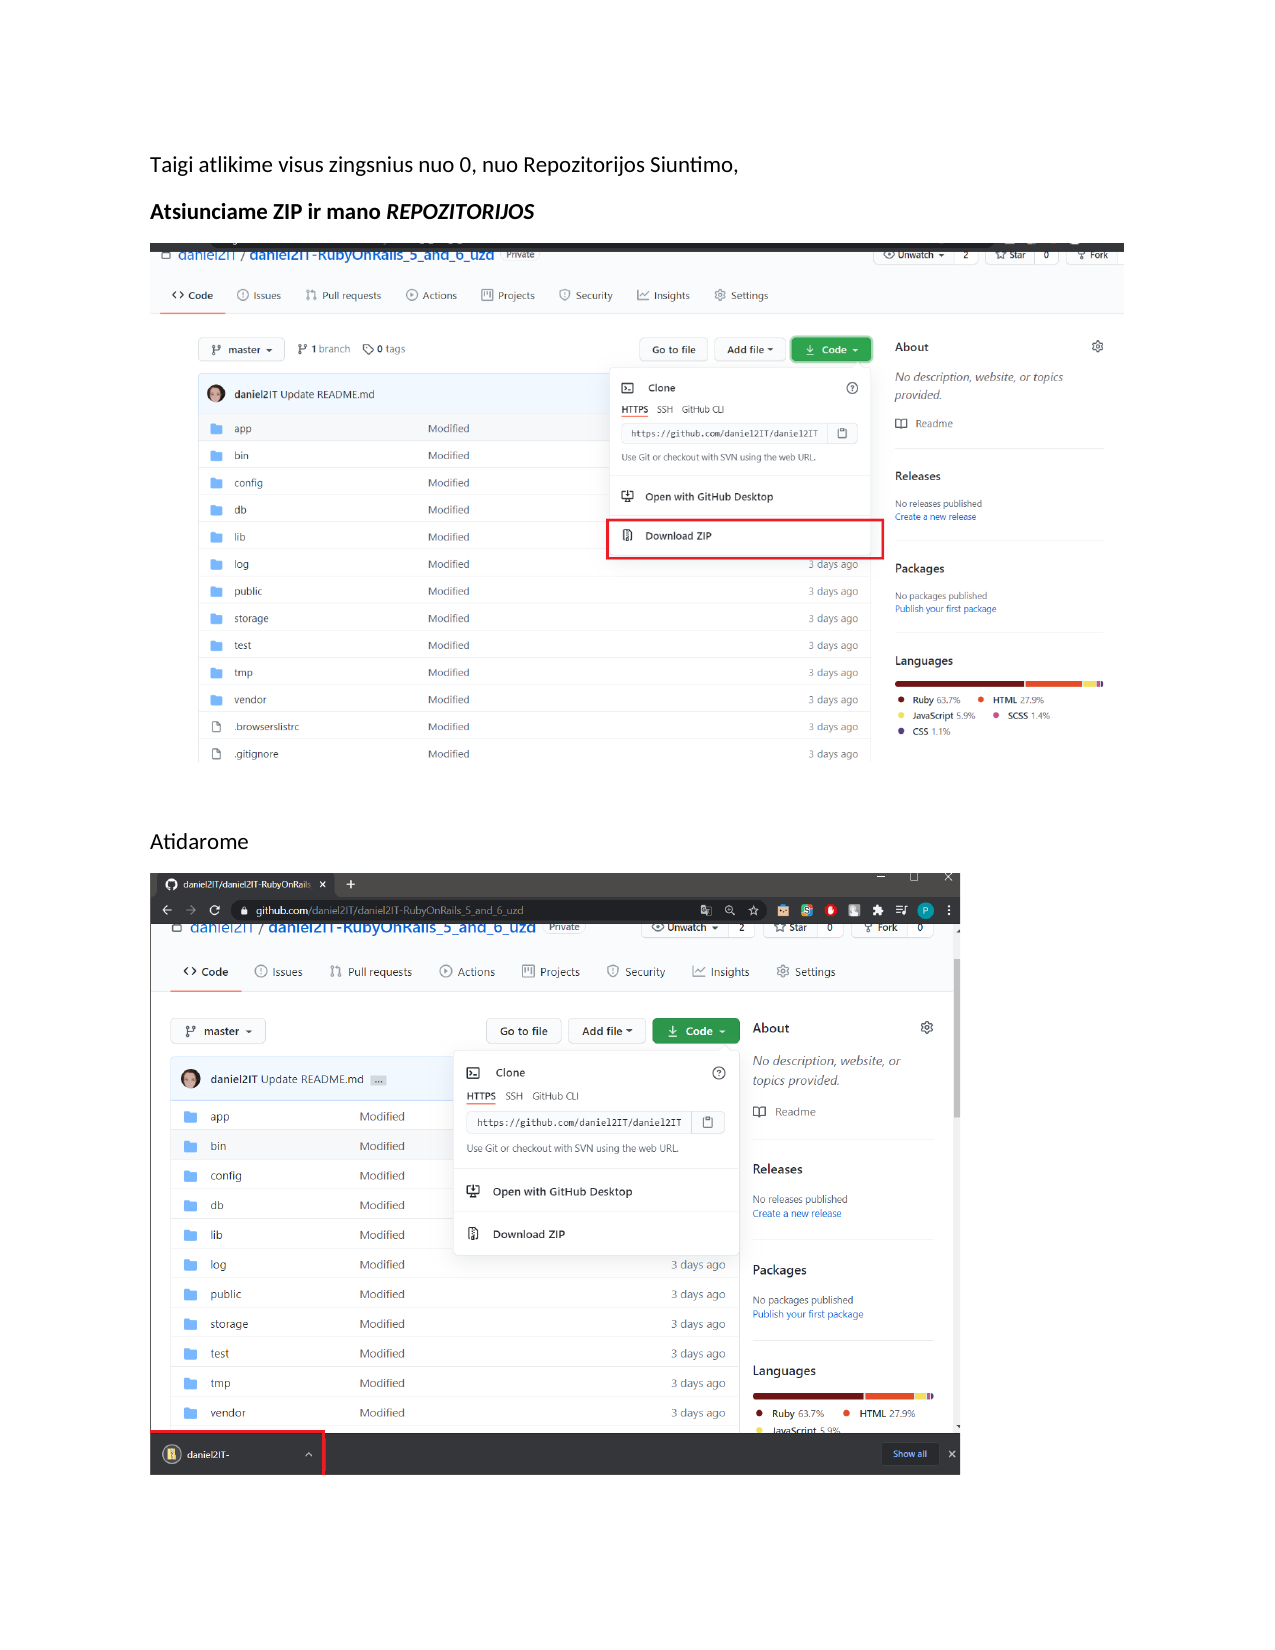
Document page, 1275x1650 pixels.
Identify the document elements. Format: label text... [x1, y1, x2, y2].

text Atsiunciame ZIP ir mano REPOZITORIJOS [150, 197, 1125, 225]
text Taigi atlikime visus zingsnius nuo 0, nuo Repozitorijos Siuntimo, [150, 150, 1125, 178]
picture [150, 873, 961, 1475]
text Atidarome [150, 827, 1125, 855]
picture [150, 243, 1124, 762]
